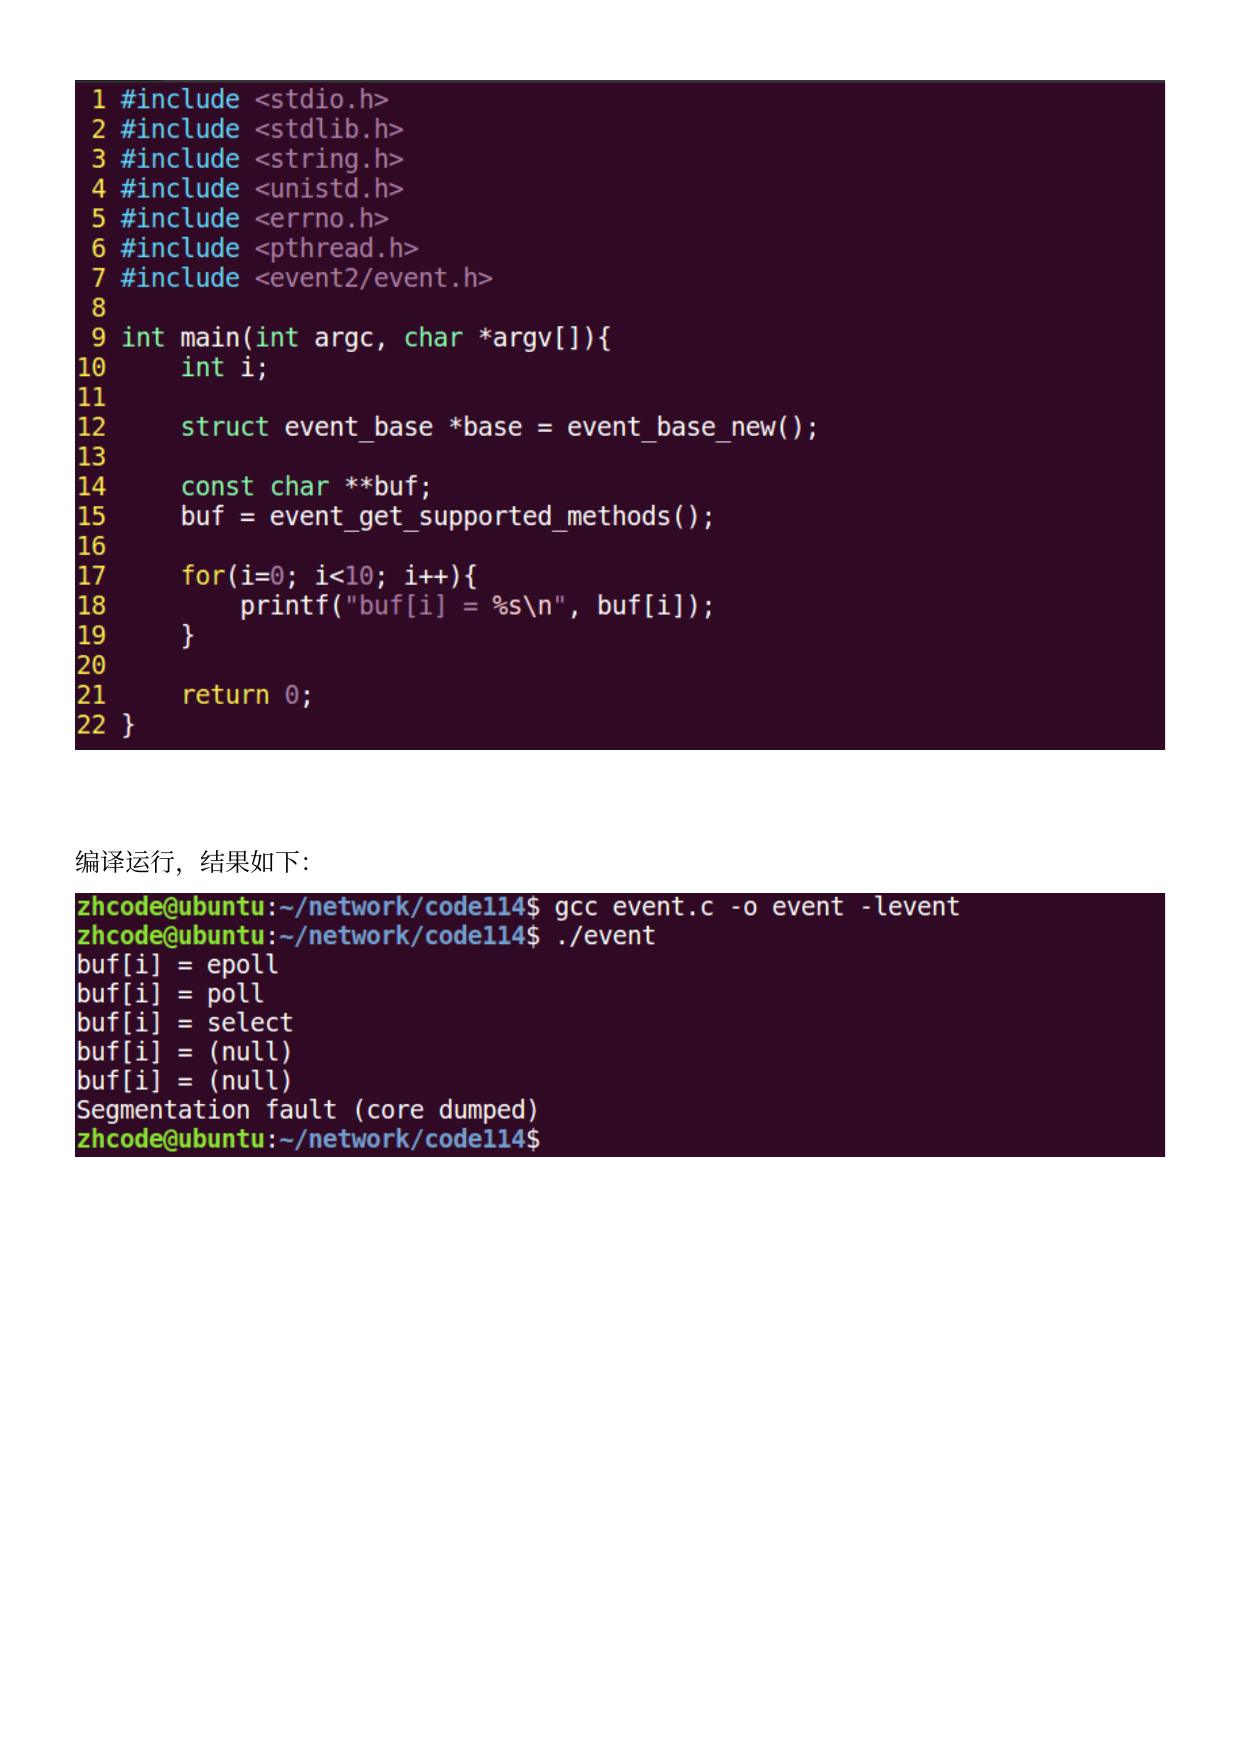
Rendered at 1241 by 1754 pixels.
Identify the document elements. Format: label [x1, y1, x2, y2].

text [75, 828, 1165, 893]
picture [75, 80, 1166, 750]
picture [75, 893, 1166, 1157]
